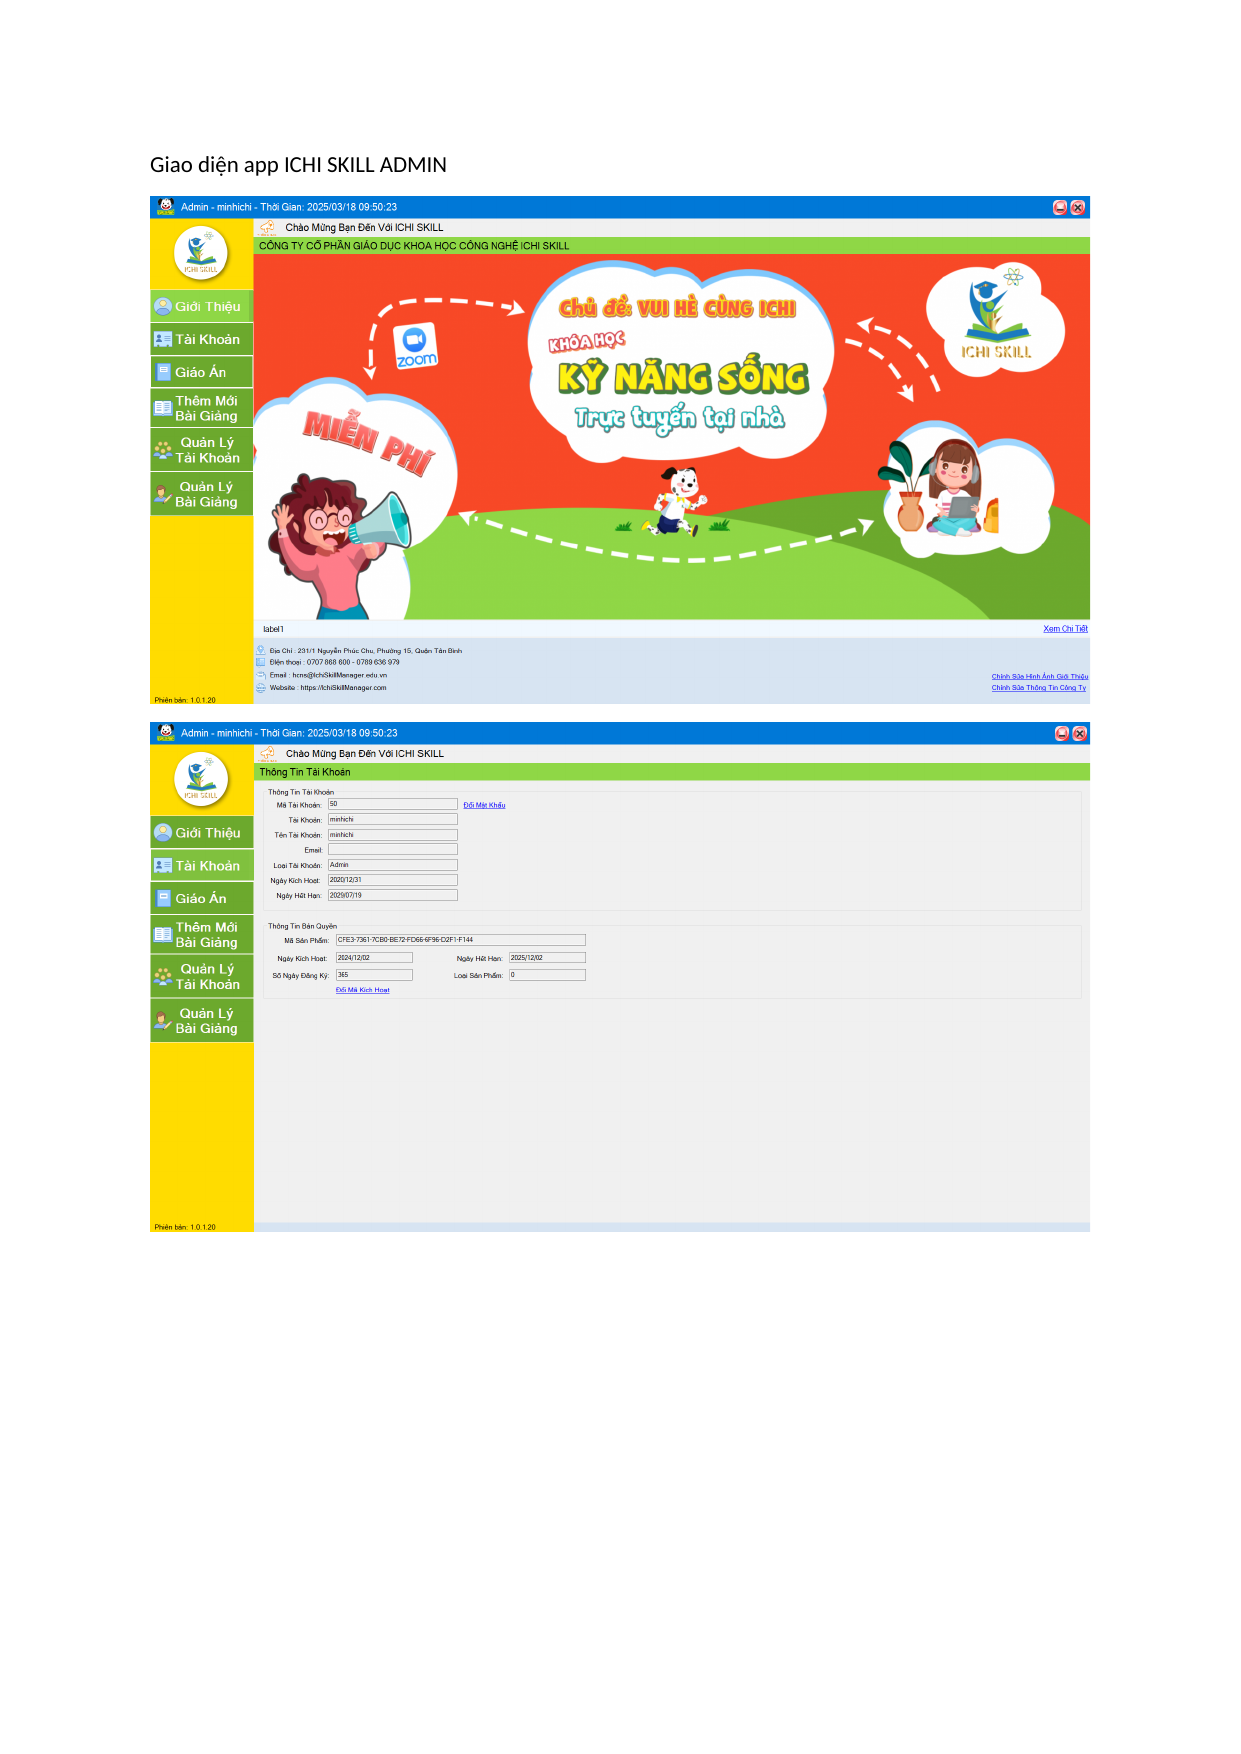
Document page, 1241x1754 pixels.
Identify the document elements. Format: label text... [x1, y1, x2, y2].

text Giao diện app ICHI SKILL ADMIN [150, 150, 1090, 178]
picture [150, 722, 1091, 1232]
picture [150, 196, 1091, 704]
